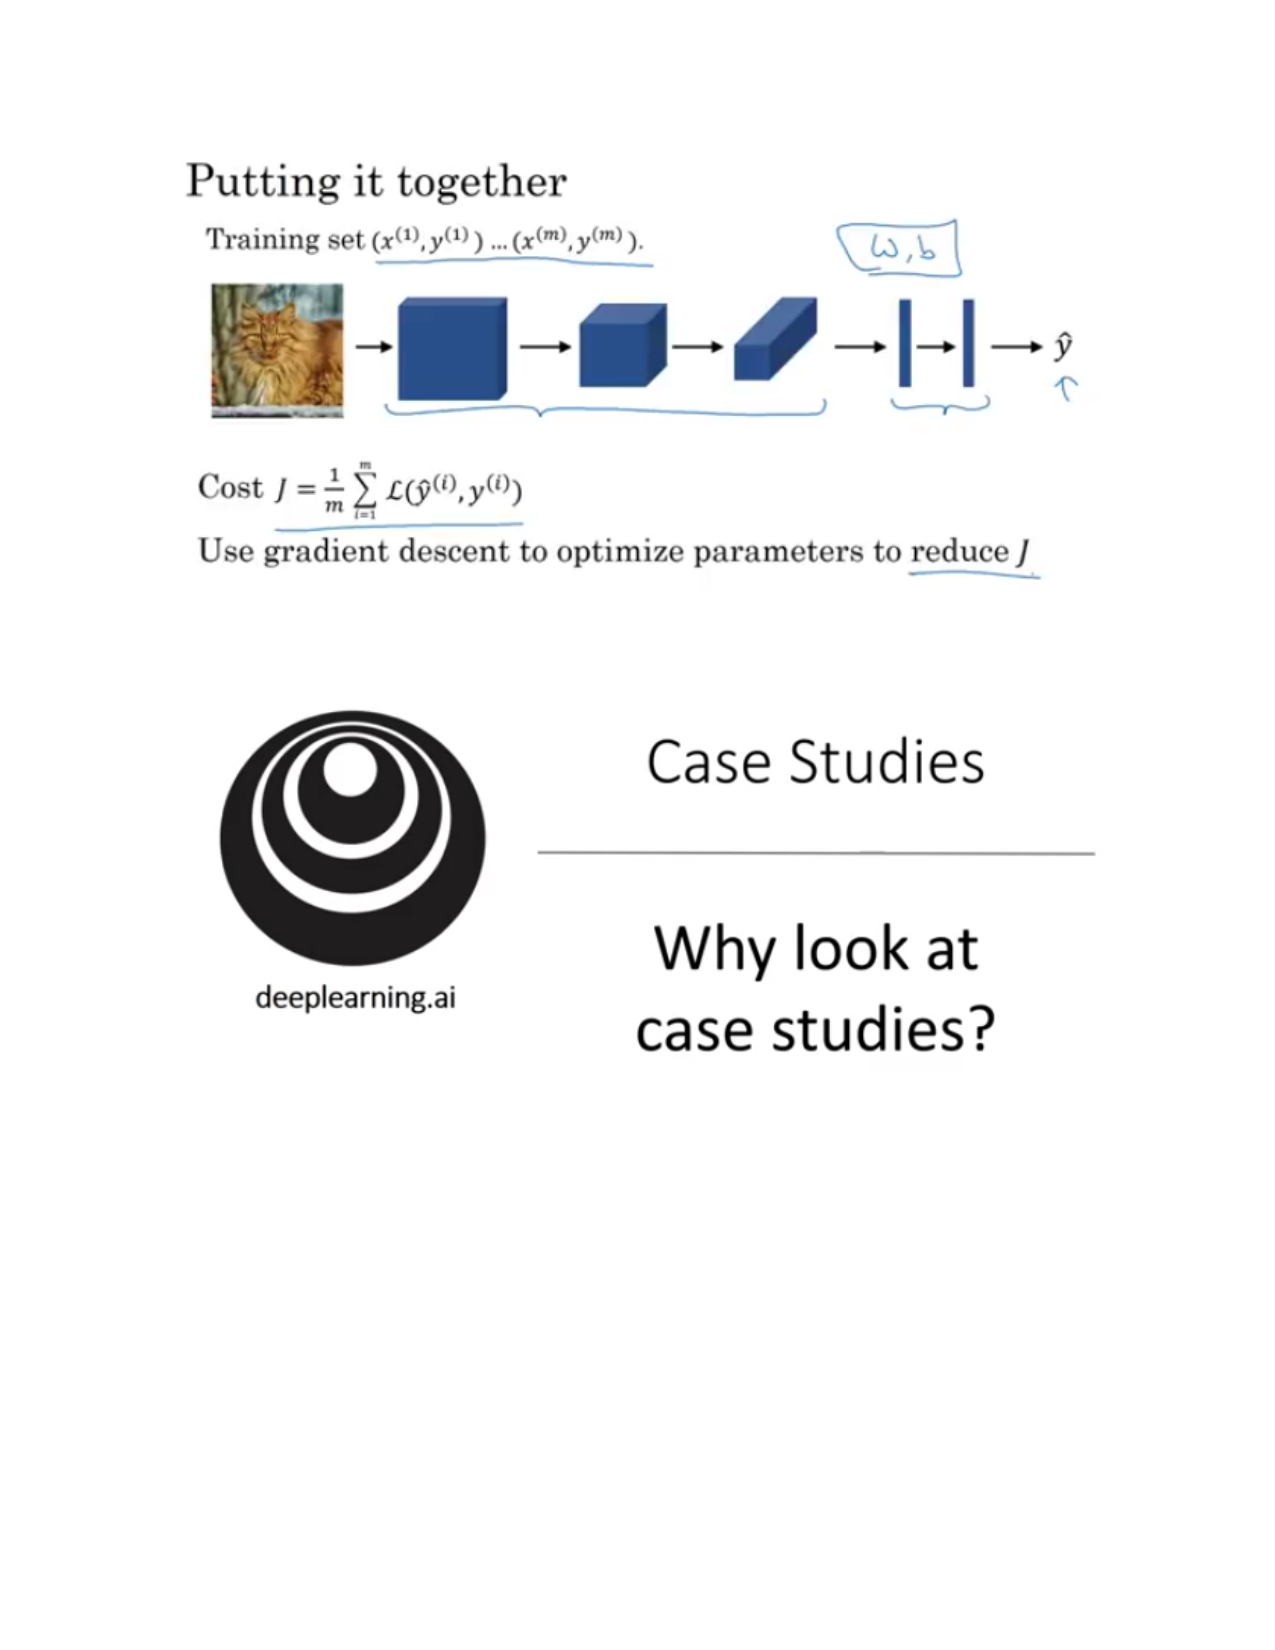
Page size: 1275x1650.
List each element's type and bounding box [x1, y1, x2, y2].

picture [150, 150, 1125, 627]
picture [150, 630, 1124, 1092]
